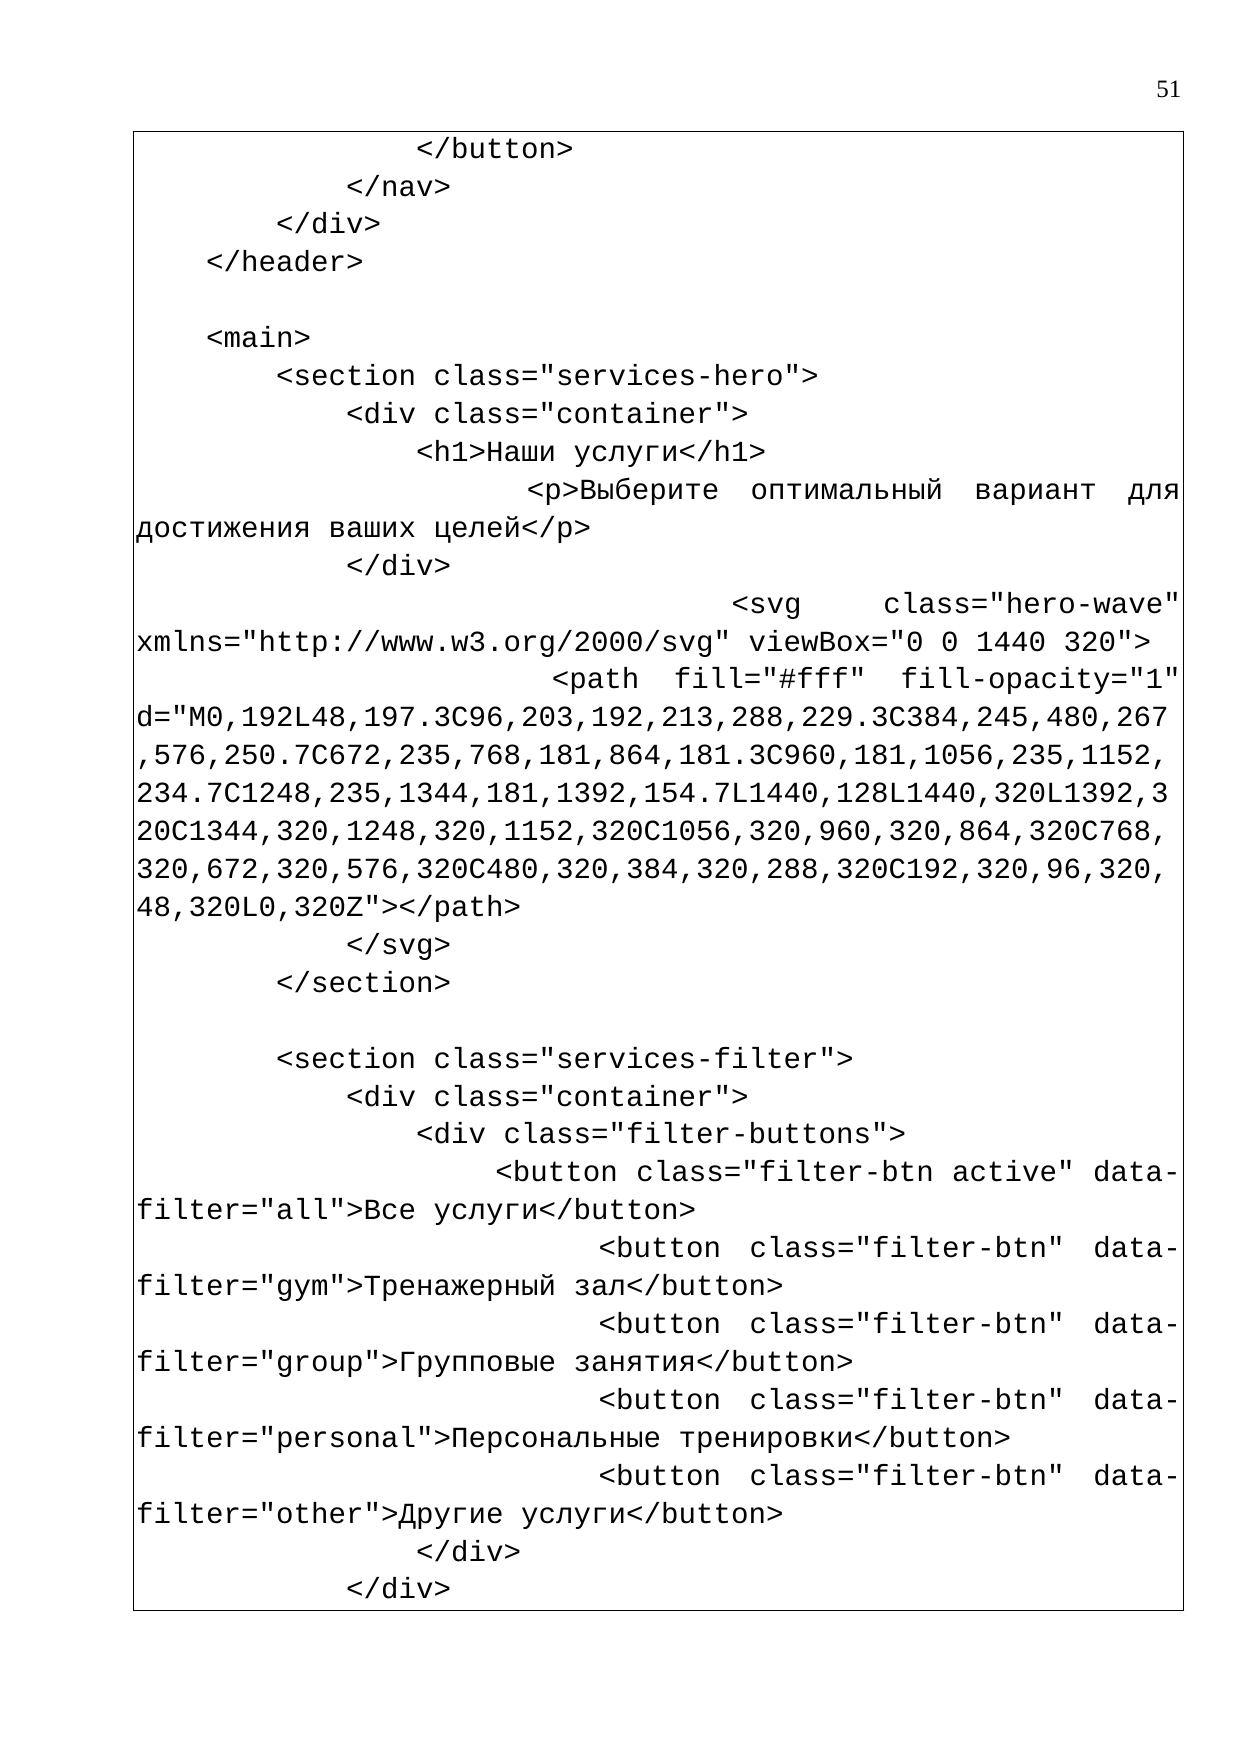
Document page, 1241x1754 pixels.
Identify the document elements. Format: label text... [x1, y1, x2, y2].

list <section class="services-filter"> [134, 1041, 1183, 1077]
list </nav> [134, 168, 1183, 205]
list <h1>Наши услуги</h1> [134, 434, 1183, 470]
list </div> [134, 206, 1183, 243]
list <path fill="#fff" fill-opacity="1" d="M0,192L48,197.3C96,203,192,213,288,229.3C384,245,480,267,576,250.7C672,235,768,181,864,181.3C960,181,1056,235,1152,234.7C1248,235,1344,181,1392,154.7L1440,128L1440,320L1392,320C1344,320,1248,320,1152,320C1056,320,960,320,864,320C768,320,672,320,576,320C480,320,384,320,288,320C192,320,96,320,48,320L0,320Z"></path> [134, 661, 1183, 925]
list </button> [134, 132, 1183, 167]
list <button class="filter-btn" data-filter="personal">Персональные тренировки</button> [134, 1382, 1183, 1456]
list <section class="services-hero"> [134, 358, 1183, 394]
list <svg class="hero-wave" xmlns="http://www.w3.org/2000/svg" viewBox="0 0 1440 320"> [134, 586, 1183, 660]
list <main> [134, 320, 1183, 356]
list </div> [134, 1571, 1183, 1610]
list </svg> [134, 927, 1183, 963]
list <div class="filter-buttons"> [134, 1116, 1183, 1153]
list <button class="filter-btn active" data-filter="all">Все услуги</button> [134, 1154, 1183, 1228]
list <div class="container"> [134, 1078, 1183, 1115]
list </header> [134, 244, 1183, 281]
list </section> [134, 965, 1183, 1001]
list <div class="container"> [134, 396, 1183, 432]
list <button class="filter-btn" data-filter="other">Другие услуги</button> [134, 1458, 1183, 1532]
list <button class="filter-btn" data-filter="group">Групповые занятия</button> [134, 1306, 1183, 1380]
list <p>Выберите оптимальный вариант для достижения ваших целей</p> [134, 472, 1183, 546]
list <button class="filter-btn" data-filter="gym">Тренажерный зал</button> [134, 1230, 1183, 1304]
list </div> [134, 1533, 1183, 1570]
list </div> [134, 548, 1183, 584]
